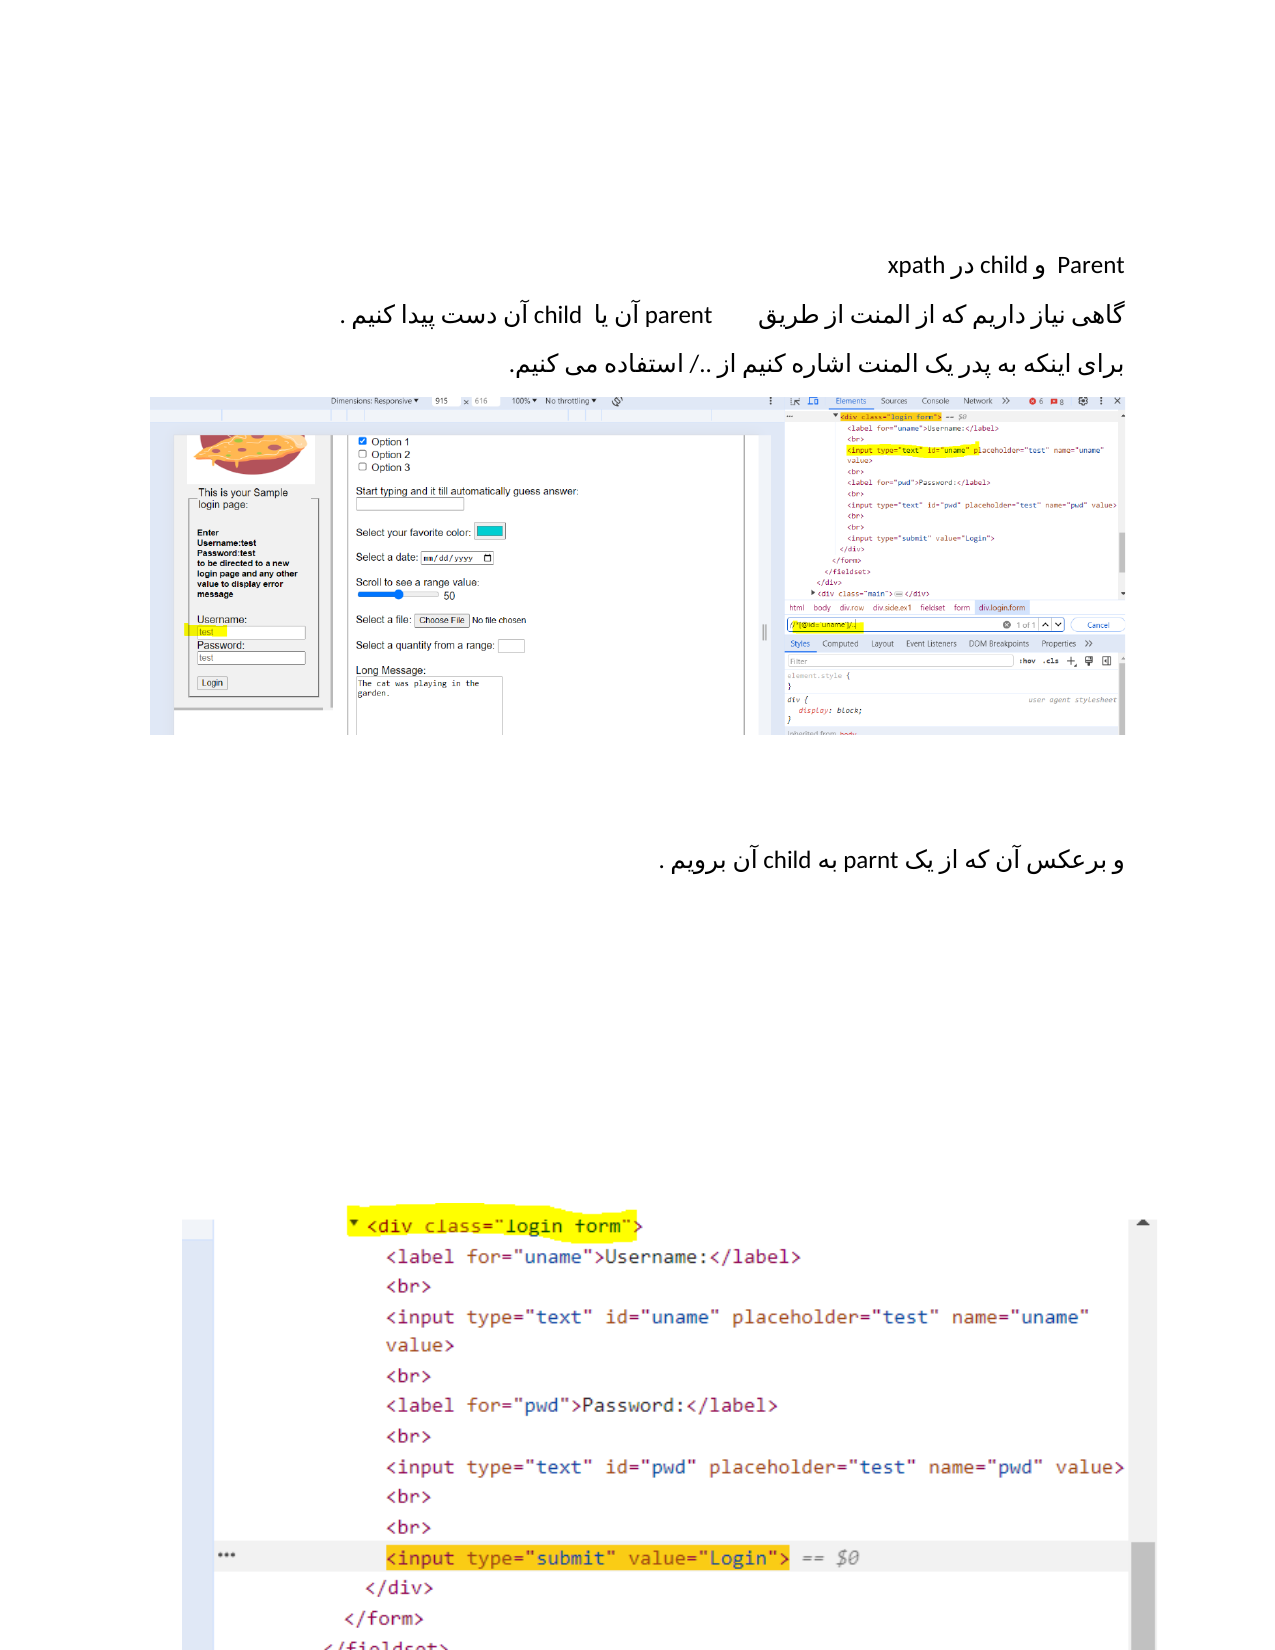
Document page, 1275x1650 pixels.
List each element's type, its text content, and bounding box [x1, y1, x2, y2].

text برای اینکه به پدر یک المنت اشاره کنیم از ../ استفاده می کنیم. [150, 348, 1125, 379]
text و برعکس آن که از یک parnt به child آن برویم . [150, 844, 1125, 875]
text گاهی نیاز داریم که از المنت از طریق parent آن یا child آن دست پیدا کنیم . [150, 299, 1125, 329]
picture [182, 1203, 1158, 1650]
picture [150, 397, 1125, 735]
text Parent و child در xpath [150, 249, 1125, 280]
